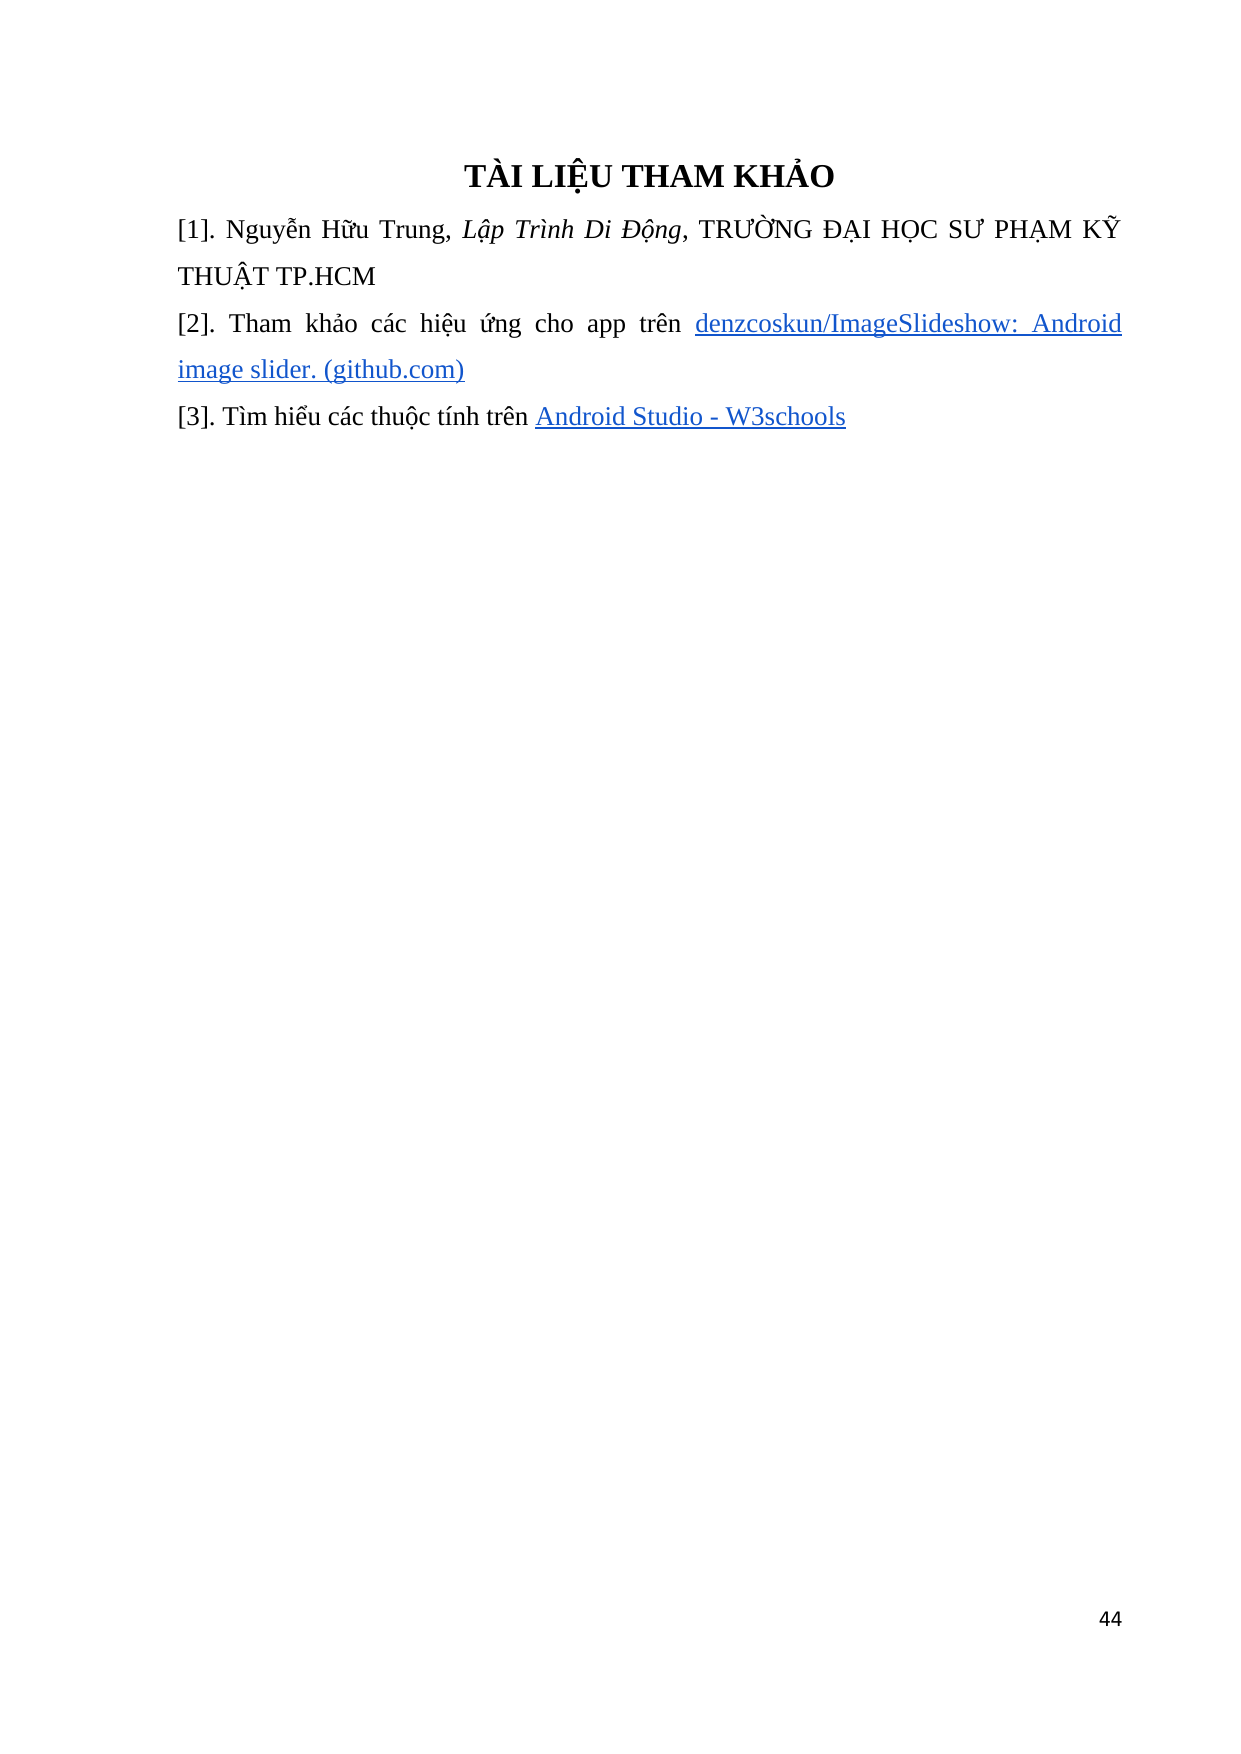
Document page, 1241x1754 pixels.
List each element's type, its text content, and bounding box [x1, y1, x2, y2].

text [3]. Tìm hiểu các thuộc tính trên Android Studio - W3schools [177, 400, 1122, 431]
text [2]. Tham khảo các hiệu ứng cho app trên denzcoskun/ImageSlideshow: Android image slider. (github.com) [177, 307, 1122, 385]
subtitle TÀI LIỆU THAM KHẢO [177, 156, 1122, 194]
text [1]. Nguyễn Hữu Trung, Lập Trình Di Động, TRƯỜNG ĐẠI HỌC SƯ PHẠM KỸ THUẬT TP.HCM [177, 213, 1122, 291]
